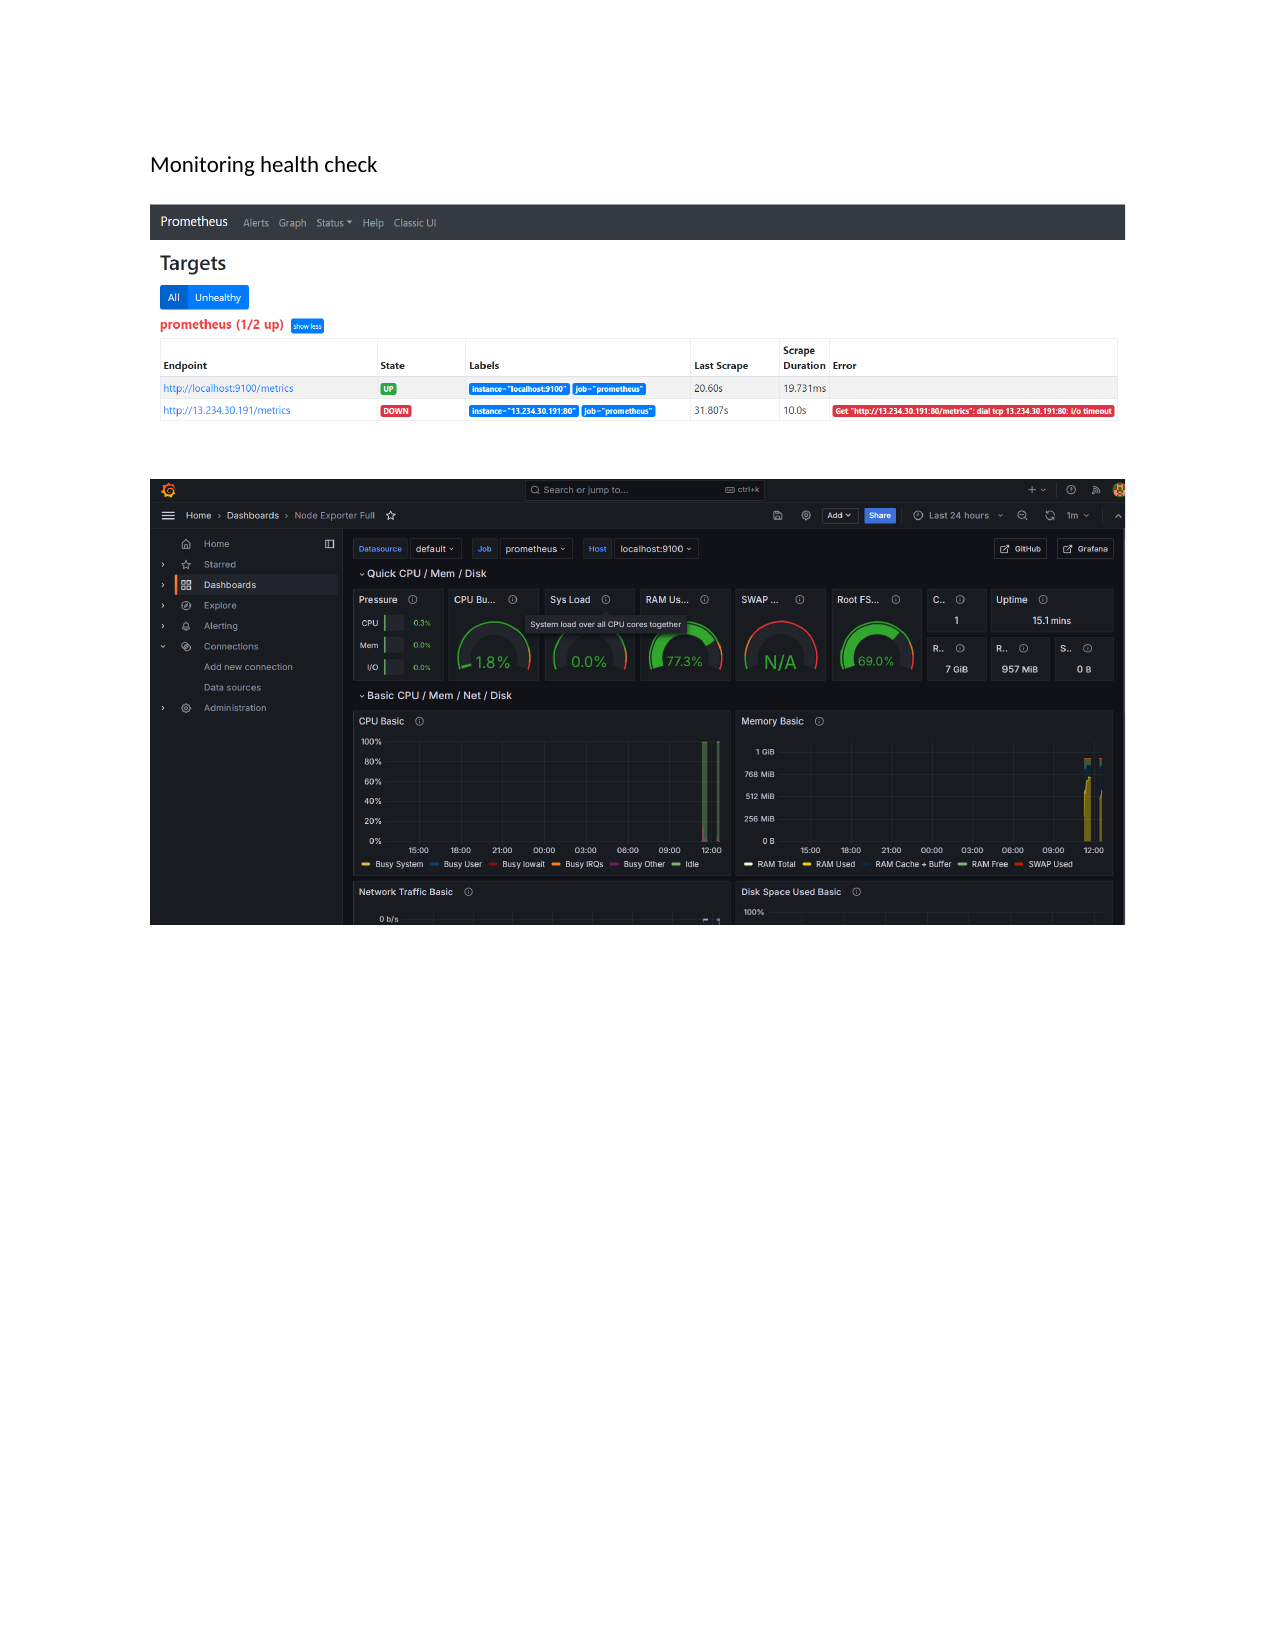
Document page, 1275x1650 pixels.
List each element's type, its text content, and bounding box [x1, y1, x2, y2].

text Monitoring health check [150, 150, 1125, 178]
picture [150, 203, 1125, 455]
picture [150, 479, 1125, 925]
